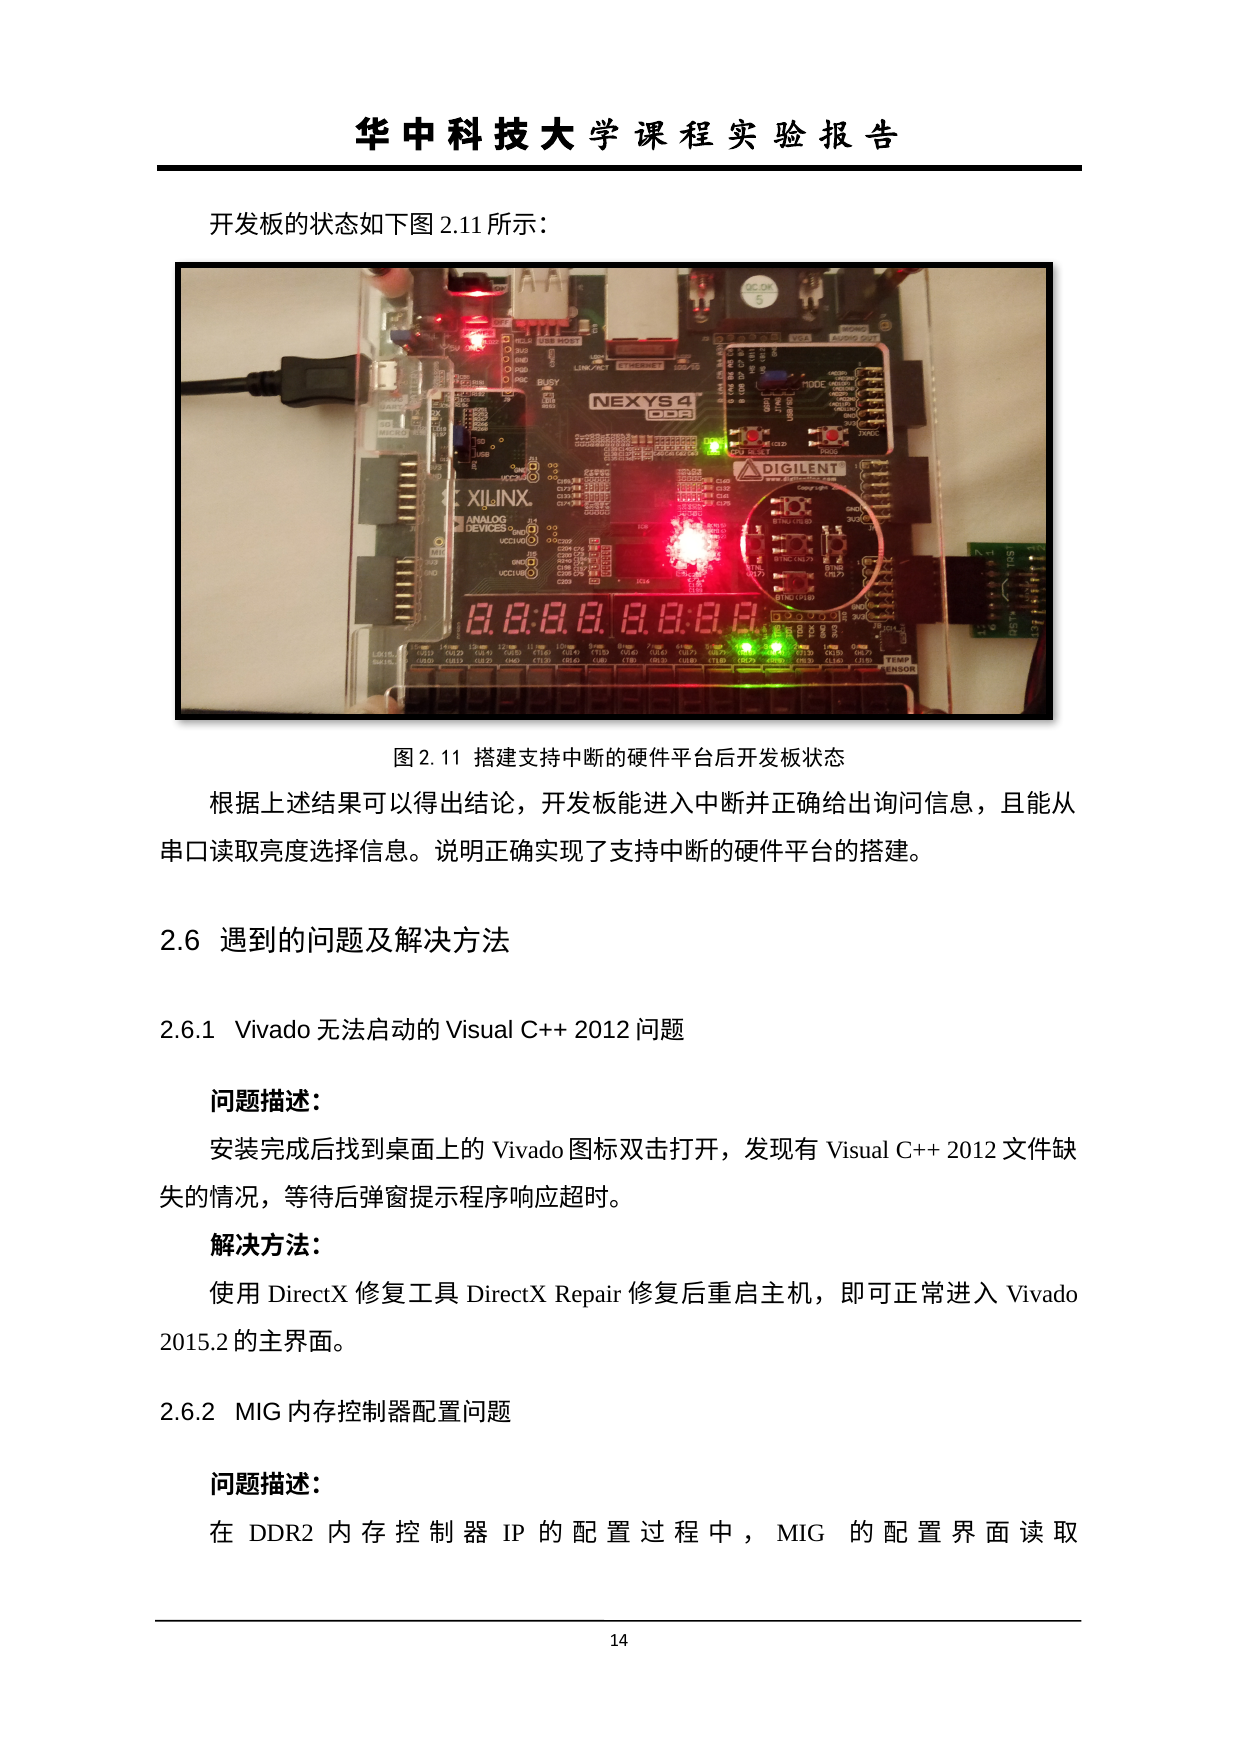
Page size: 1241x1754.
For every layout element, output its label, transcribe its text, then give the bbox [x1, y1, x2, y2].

text 问题描述： [159, 1458, 1078, 1506]
text 图2.11 搭建支持中断的硬件平台后开发板状态 [159, 743, 1078, 768]
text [159, 1506, 1078, 1554]
picture [181, 268, 1046, 714]
text 根据上述结果可以得出结论，开发板能进入中断并正确给出询问信息，且能从串口读取亮度选择信息。说明正确实现了支持中断的硬件平台的搭建。 [159, 778, 1078, 873]
text 问题描述： [159, 1076, 1078, 1124]
text 使用DirectX修复工具DirectX Repair修复后重启主机，即可正常进入Vivado 2015.2的主界面。 [159, 1267, 1078, 1363]
subtitle MIG内存控制器配置问题 [159, 1387, 1078, 1435]
text 开发板的状态如下图2.11所示： [159, 198, 1078, 246]
text 安装完成后找到桌面上的Vivado图标双击打开，发现有Visual C++ 2012文件缺失的情况，等待后弹窗提示程序响应超时。 [159, 1124, 1078, 1219]
subtitle Vivado无法启动的Visual C++ 2012问题 [159, 1004, 1078, 1052]
subtitle 遇到的问题及解决方法 [159, 921, 1053, 957]
text 解决方法： [159, 1219, 1078, 1267]
